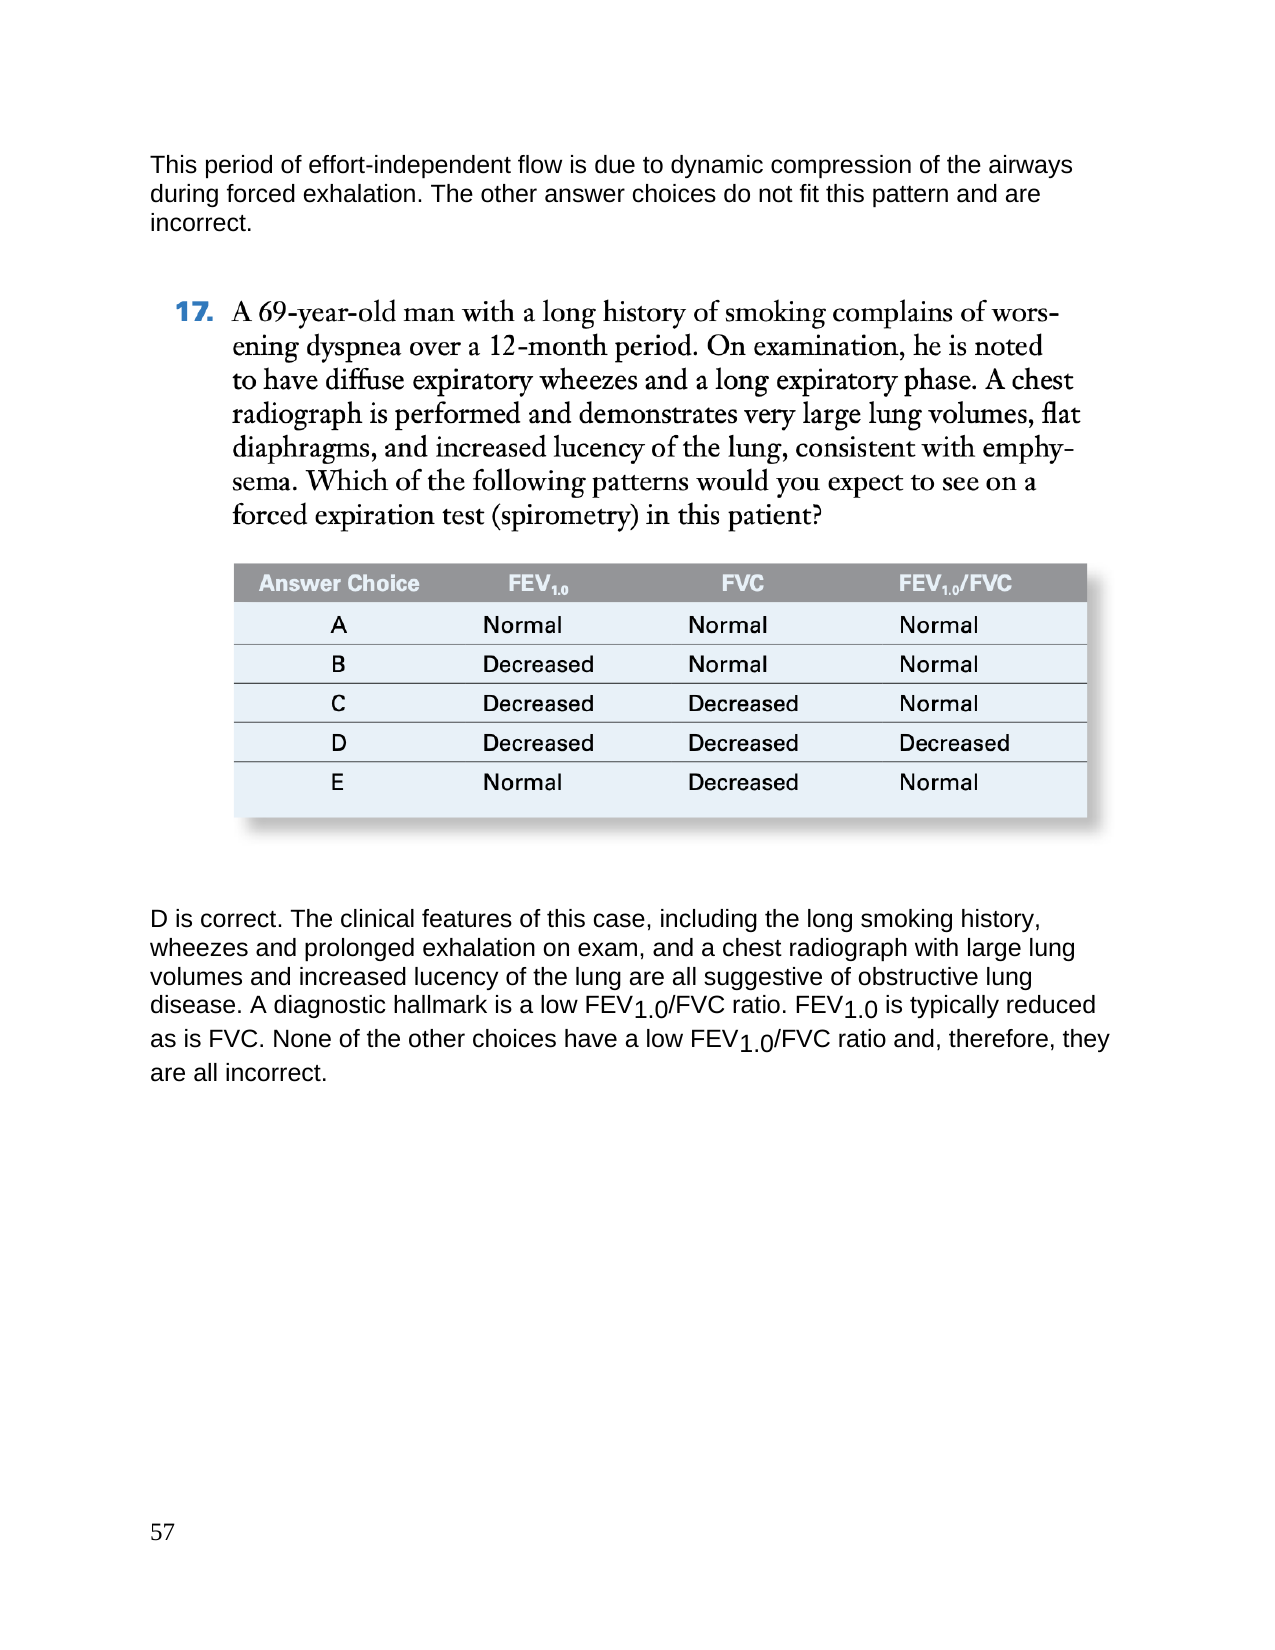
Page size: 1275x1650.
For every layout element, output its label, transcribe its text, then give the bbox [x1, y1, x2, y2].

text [150, 150, 1125, 236]
text D is correct. The clinical features of this case, including the long smoking history, wheezes and prolonged exhalation on exam, and a chest radiograph with large lung volumes and increased lucency of the lung are all suggestive of obstructive lung disease. A diagnostic hallmark is a low FEV1.0/FVC ratio. FEV1.0 is typically reduced as is FVC. None of the other choices have a low FEV1.0/FVC ratio and, therefore, they are all incorrect. [150, 904, 1125, 1086]
picture [150, 265, 1125, 847]
